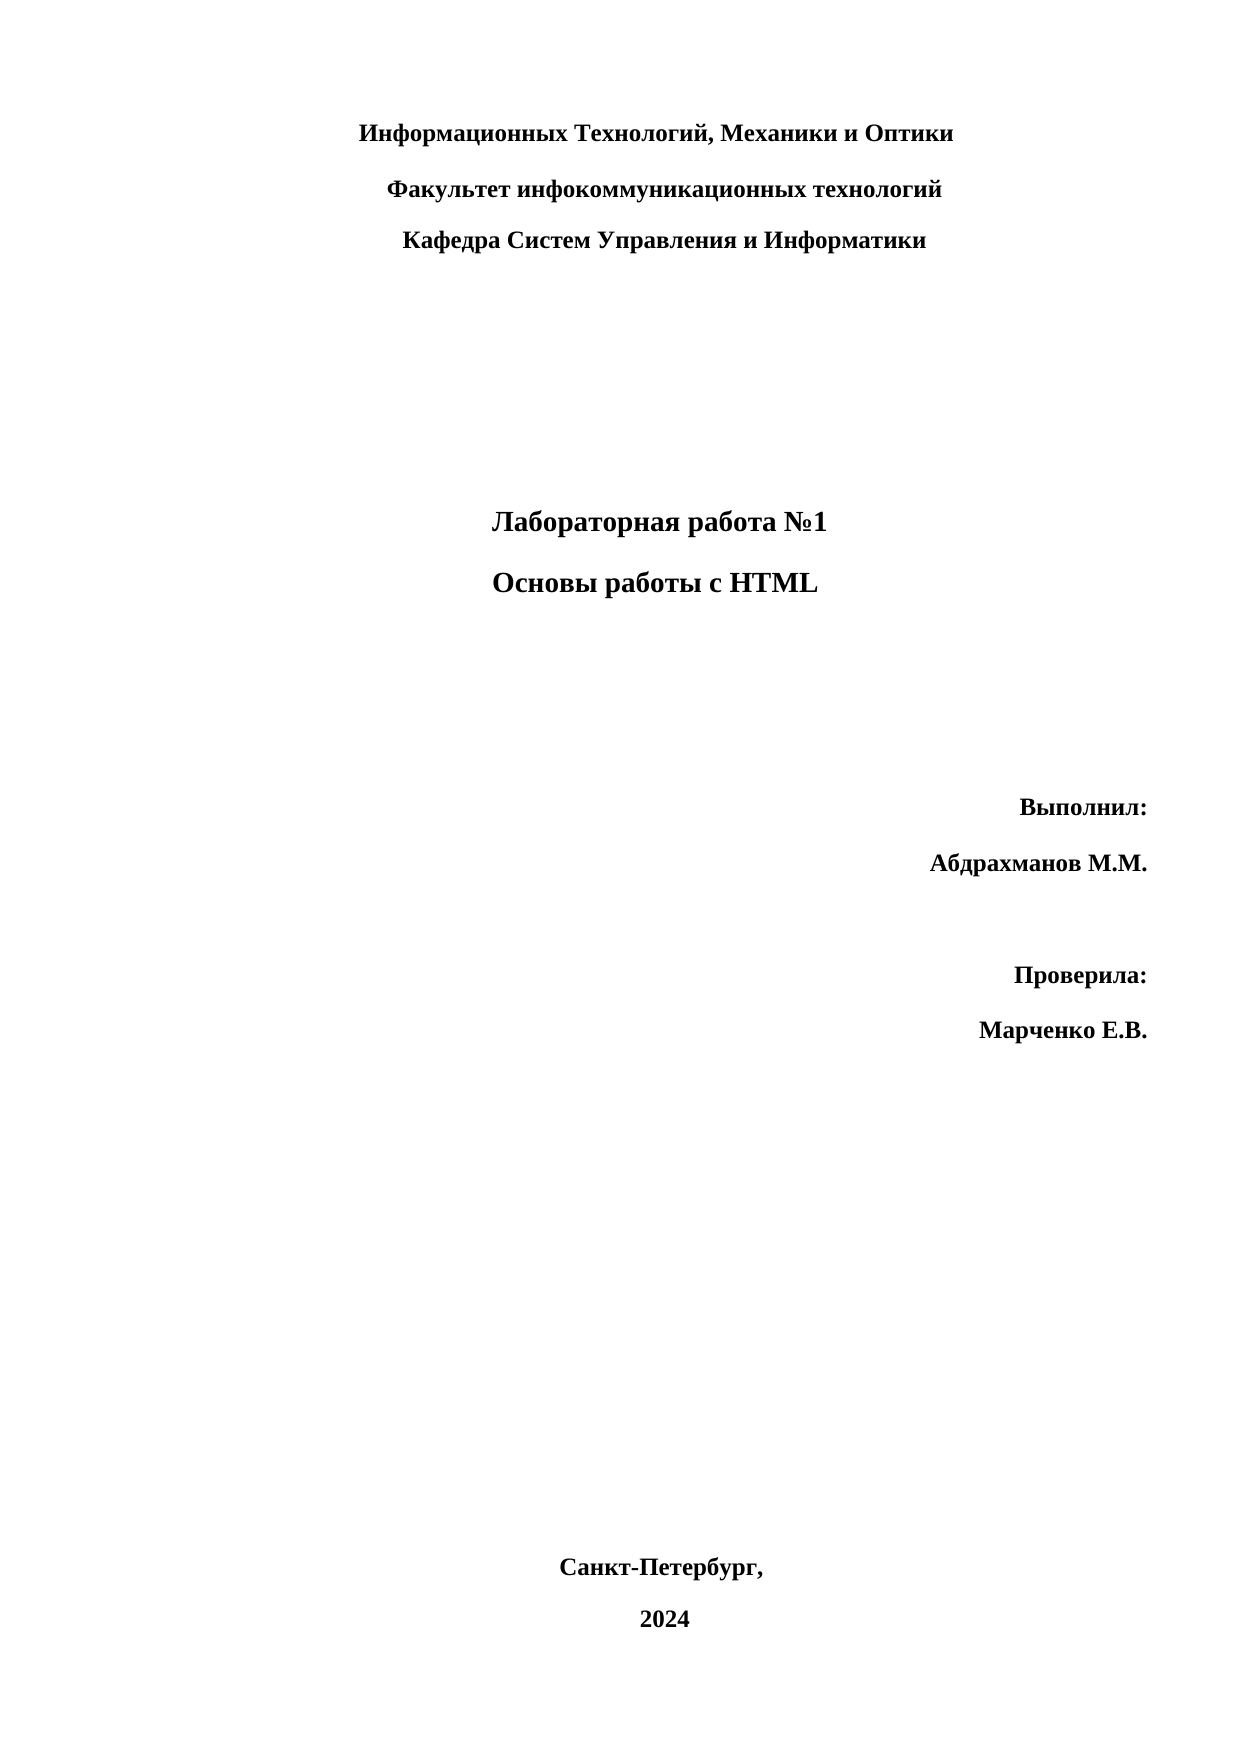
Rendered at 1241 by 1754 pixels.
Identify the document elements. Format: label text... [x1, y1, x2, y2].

text Выполнил: [179, 792, 1147, 821]
text Кафедра Систем Управления и Информатики [177, 226, 1152, 254]
text Основы работы с HTML [492, 565, 1152, 598]
text Абдрахманов М.М. [179, 848, 1147, 877]
text Проверила: [179, 960, 1147, 988]
text Факультет инфокоммуникационных технологий [177, 174, 1152, 203]
text Лабораторная работа №1 [492, 504, 1152, 538]
text 2024 [177, 1604, 1152, 1633]
text Санкт-Петербург, [177, 1552, 1145, 1581]
text Информационных Технологий, Механики и Оптики [177, 118, 1145, 147]
text Марченко Е.В. [179, 1016, 1147, 1044]
